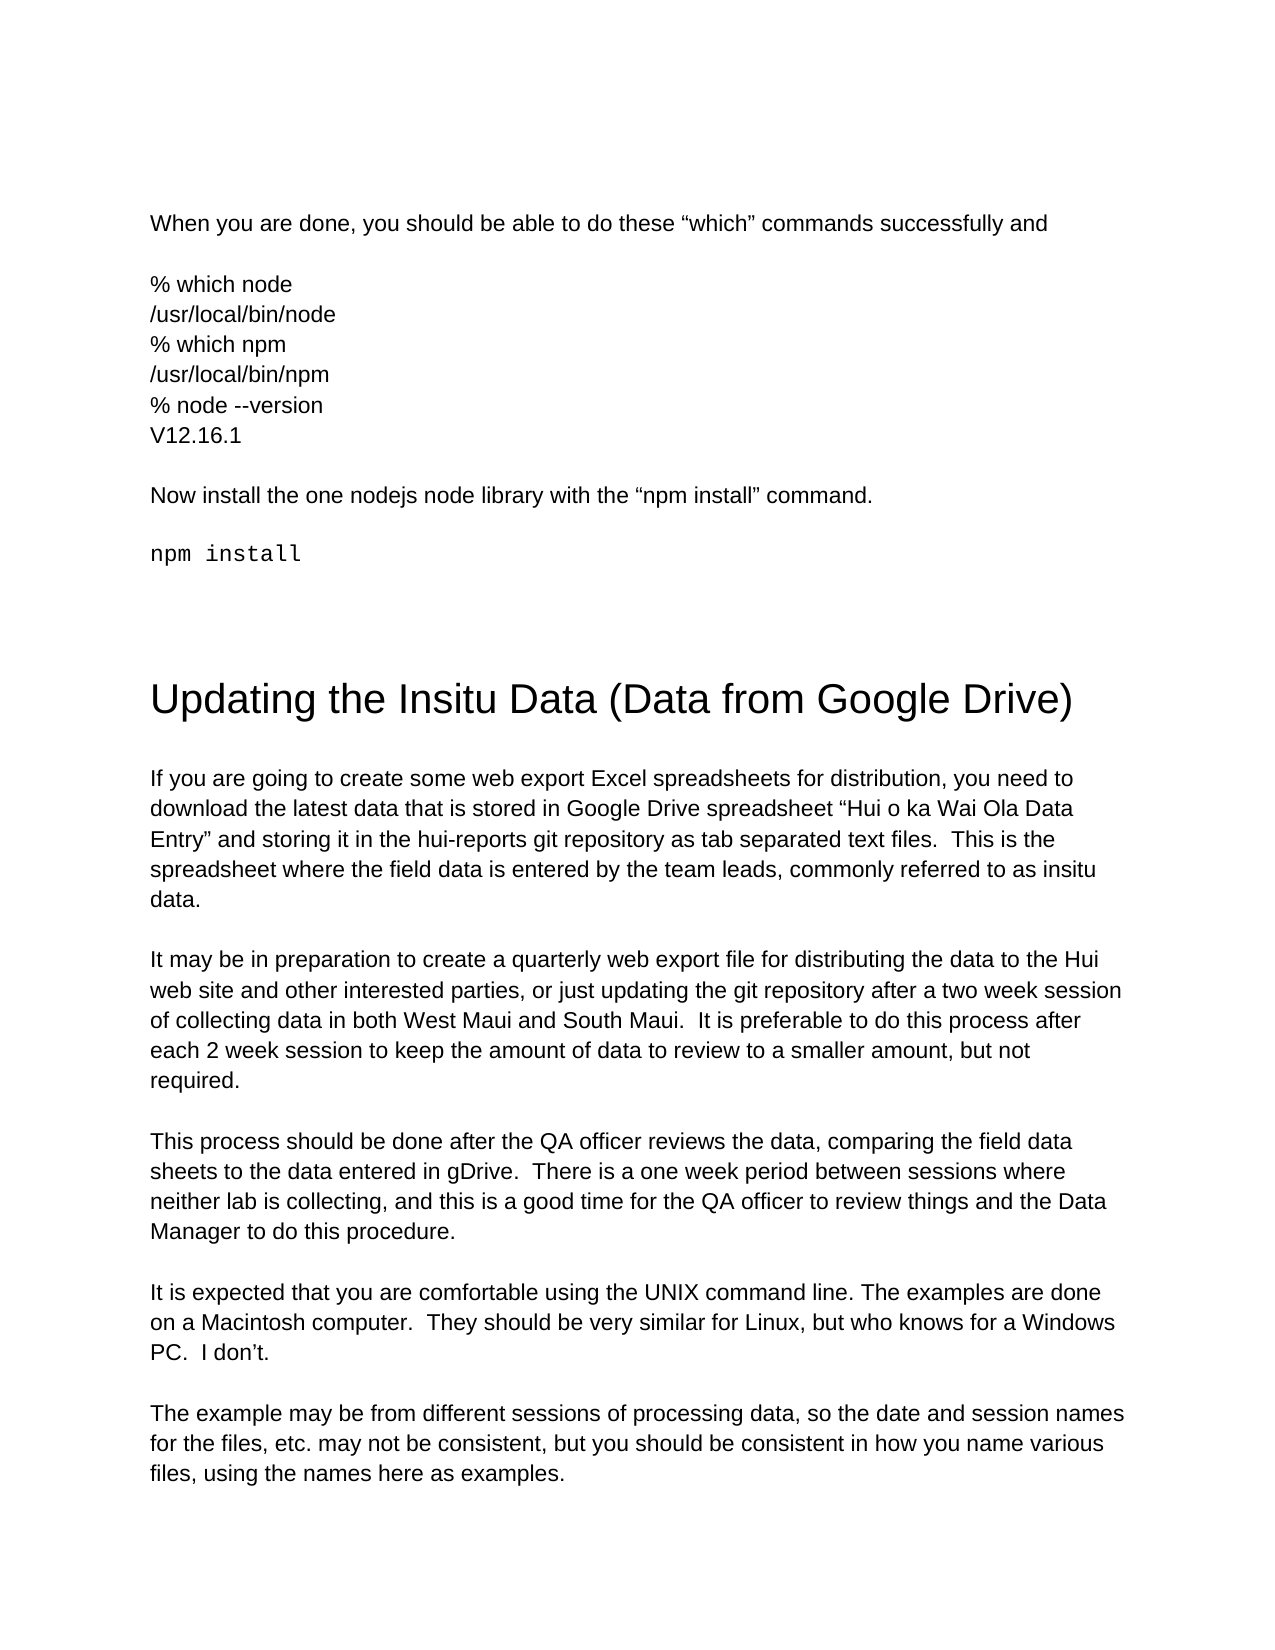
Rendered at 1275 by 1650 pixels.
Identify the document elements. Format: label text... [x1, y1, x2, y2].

text The example may be from different sessions of processing data, so the date and session names for the files, etc. may not be consistent, but you should be consistent in how you name various files, using the names here as examples. [150, 1399, 1125, 1486]
text When you are done, you should be able to do these “which” commands successfully and [150, 210, 1125, 237]
text Now install the one nodejs node library with the “npm install” command. [150, 482, 1125, 509]
text /usr/local/bin/npm [150, 361, 1125, 388]
text This process should be done after the QA officer reviews the data, comparing the field data sheets to the data entered in gDrive. There is a one week period between sessions where neither lab is collecting, and this is a good time for the QA officer to review things and the Data Manager to do this procedure. [150, 1128, 1125, 1245]
subtitle Updating the Insitu Data (Data from Google Drive) [150, 674, 1125, 722]
text % node --version [150, 392, 1125, 418]
text % which node [150, 271, 1125, 297]
text It may be in preparation to create a quarterly web export file for distributing the data to the Hui web site and other interested parties, or just updating the git repository after a two week session of collecting data in both West Maui and South Maui. It is preferable to do this process after each 2 week session to keep the amount of data to review to a smaller amount, but not required. [150, 946, 1125, 1094]
text If you are going to create some web export Excel spreadsheets for distribution, you need to download the latest data that is stored in Google Drive spreadsheet “Hui o ka Wai Ola Data Entry” and storing it in the hui-reports git repository as tab separated text files. This is the spreadsheet where the field data is entered by the team leads, commonly referred to as insitu data. [150, 765, 1125, 912]
text npm install [150, 543, 1125, 569]
text % which npm [150, 331, 1125, 358]
text /usr/local/bin/node [150, 301, 1125, 327]
text V12.16.1 [150, 422, 1125, 448]
text It is expected that you are comfortable using the UNIX command line. The examples are done on a Macintosh computer. They should be very similar for Linux, but who knows for a Windows PC. I don’t. [150, 1279, 1125, 1366]
